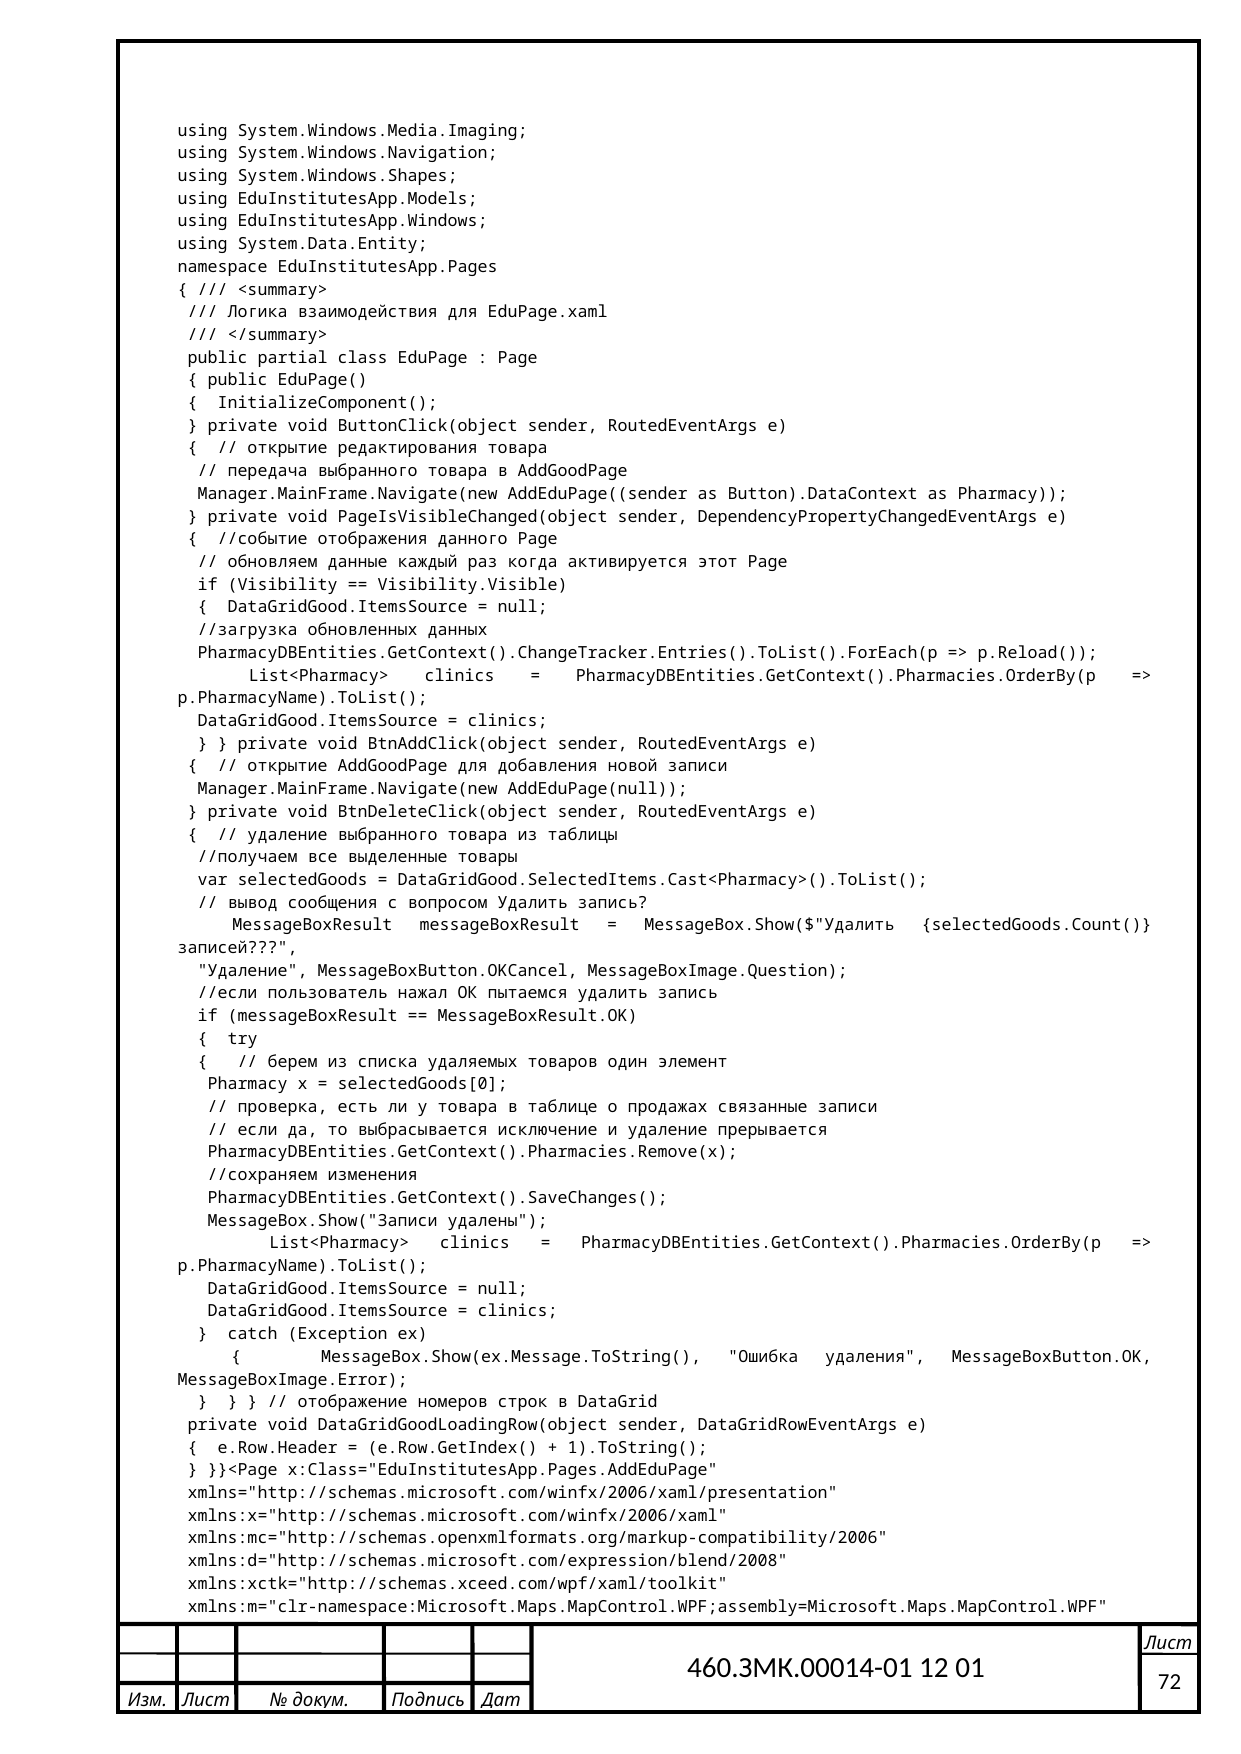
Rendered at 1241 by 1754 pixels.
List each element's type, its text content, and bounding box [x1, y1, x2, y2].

text xmlns:x="http://schemas.microsoft.com/winfx/2006/xaml" [177, 1503, 1152, 1526]
text /// </summary> [177, 322, 1152, 345]
text DataGridGood.ItemsSource = clinics; [177, 708, 1152, 731]
text using System.Windows.Navigation; [177, 141, 1152, 163]
text { // открытие редактирования товара [177, 436, 1152, 459]
text public partial class EduPage : Page [177, 345, 1152, 368]
text using System.Windows.Media.Imaging; [177, 118, 1152, 141]
text //если пользователь нажал ОК пытаемся удалить запись [177, 981, 1152, 1004]
text using EduInstitutesApp.Models; [177, 186, 1152, 209]
text PharmacyDBEntities.GetContext().SaveChanges(); [177, 1185, 1152, 1208]
text using System.Windows.Shapes; [177, 163, 1152, 186]
text if (messageBoxResult == MessageBoxResult.OK) [177, 1004, 1152, 1026]
text Manager.MainFrame.Navigate(new AddEduPage((sender as Button).DataContext as Pharmacy)); [177, 481, 1152, 504]
text // вывод сообщения с вопросом Удалить запись? [177, 890, 1152, 913]
text xmlns:m="clr-namespace:Microsoft.Maps.MapControl.WPF;assembly=Microsoft.Maps.MapControl.WPF" [177, 1594, 1152, 1617]
text // если да, то выбрасывается исключение и удаление прерывается [177, 1117, 1152, 1140]
text { InitializeComponent(); [177, 391, 1152, 413]
text Manager.MainFrame.Navigate(new AddEduPage(null)); [177, 777, 1152, 799]
text } } private void BtnAddClick(object sender, RoutedEventArgs e) [177, 731, 1152, 754]
text { public EduPage() [177, 368, 1152, 391]
text using EduInstitutesApp.Windows; [177, 209, 1152, 232]
text { // открытие AddGoodPage для добавления новой записи [177, 754, 1152, 777]
text { // удаление выбранного товара из таблицы [177, 822, 1152, 845]
text { e.Row.Header = (e.Row.GetIndex() + 1).ToString(); [177, 1435, 1152, 1458]
text var selectedGoods = DataGridGood.SelectedItems.Cast<Pharmacy>().ToList(); [177, 867, 1152, 890]
text { /// <summary> [177, 277, 1152, 300]
text // передача выбранного товара в AddGoodPage [177, 459, 1152, 481]
text Pharmacy x = selectedGoods[0]; [177, 1072, 1152, 1094]
text // проверка, есть ли у товара в таблице о продажах связанные записи [177, 1094, 1152, 1117]
text private void DataGridGoodLoadingRow(object sender, DataGridRowEventArgs e) [177, 1412, 1152, 1435]
text } }}<Page x:Class="EduInstitutesApp.Pages.AddEduPage" [177, 1458, 1152, 1481]
text xmlns:mc="http://schemas.openxmlformats.org/markup-compatibility/2006" [177, 1526, 1152, 1549]
text if (Visibility == Visibility.Visible) [177, 572, 1152, 595]
text } } } // отображение номеров строк в DataGrid [177, 1390, 1152, 1412]
text } private void PageIsVisibleChanged(object sender, DependencyPropertyChangedEventArgs e) [177, 504, 1152, 527]
text //получаем все выделенные товары [177, 845, 1152, 867]
text PharmacyDBEntities.GetContext().ChangeTracker.Entries().ToList().ForEach(p => p.Reload()); [177, 640, 1152, 663]
text /// Логика взаимодействия для EduPage.xaml [177, 300, 1152, 322]
text } catch (Exception ex) [177, 1322, 1152, 1344]
text //загрузка обновленных данных [177, 618, 1152, 640]
text List<Pharmacy> clinics = PharmacyDBEntities.GetContext().Pharmacies.OrderBy(p => p.PharmacyName).ToList(); [177, 663, 1152, 708]
text namespace EduInstitutesApp.Pages [177, 254, 1152, 277]
text { DataGridGood.ItemsSource = null; [177, 595, 1152, 618]
text { // берем из списка удаляемых товаров один элемент [177, 1049, 1152, 1072]
text } private void BtnDeleteClick(object sender, RoutedEventArgs e) [177, 799, 1152, 822]
text MessageBox.Show("Записи удалены"); [177, 1208, 1152, 1231]
text MessageBoxResult messageBoxResult = MessageBox.Show($"Удалить {selectedGoods.Count()} записей???", [177, 913, 1152, 958]
text xmlns="http://schemas.microsoft.com/winfx/2006/xaml/presentation" [177, 1481, 1152, 1503]
text DataGridGood.ItemsSource = null; [177, 1276, 1152, 1299]
text PharmacyDBEntities.GetContext().Pharmacies.Remove(x); [177, 1140, 1152, 1163]
text // обновляем данные каждый раз когда активируется этот Page [177, 549, 1152, 572]
text DataGridGood.ItemsSource = clinics; [177, 1299, 1152, 1322]
text { try [177, 1026, 1152, 1049]
text List<Pharmacy> clinics = PharmacyDBEntities.GetContext().Pharmacies.OrderBy(p => p.PharmacyName).ToList(); [177, 1231, 1152, 1276]
text { MessageBox.Show(ex.Message.ToString(), "Ошибка удаления", MessageBoxButton.OK, MessageBoxImage.Error); [177, 1344, 1152, 1390]
text xmlns:d="http://schemas.microsoft.com/expression/blend/2008" [177, 1549, 1152, 1571]
text using System.Data.Entity; [177, 232, 1152, 254]
text } private void ButtonClick(object sender, RoutedEventArgs e) [177, 413, 1152, 436]
text "Удаление", MessageBoxButton.OKCancel, MessageBoxImage.Question); [177, 958, 1152, 981]
text //сохраняем изменения [177, 1163, 1152, 1185]
text { //событие отображения данного Page [177, 527, 1152, 549]
text xmlns:xctk="http://schemas.xceed.com/wpf/xaml/toolkit" [177, 1571, 1152, 1594]
